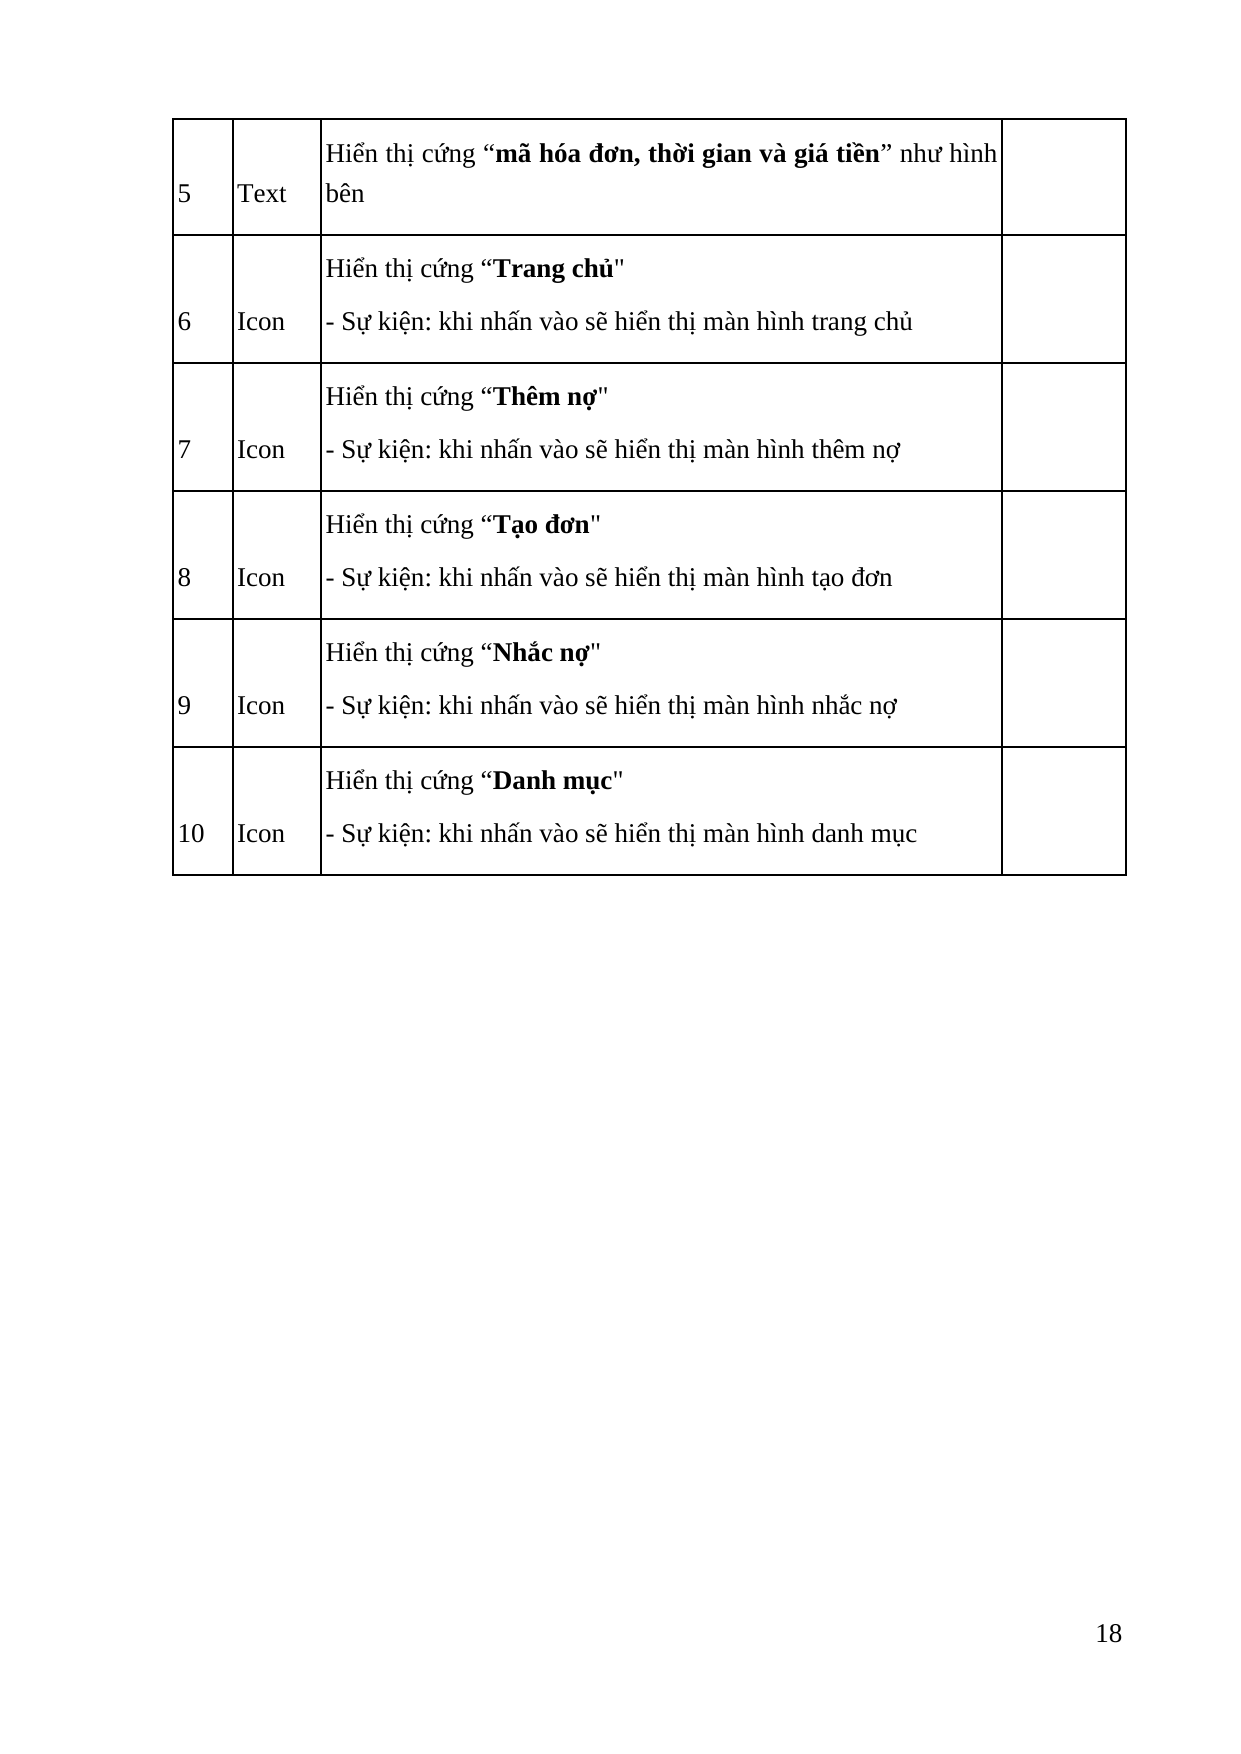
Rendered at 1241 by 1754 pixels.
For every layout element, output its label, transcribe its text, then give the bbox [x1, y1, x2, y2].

table_cell [1003, 620, 1125, 746]
table_cell Icon [234, 364, 320, 490]
table_cell 8 [174, 492, 232, 618]
table_cell [1003, 364, 1125, 490]
table_cell 10 [174, 748, 232, 874]
table_cell Icon [234, 748, 320, 874]
table_cell [1003, 748, 1125, 874]
table_cell Icon [234, 236, 320, 362]
table_cell Hiển thị cứng “Thêm nợ" - Sự kiện: khi nhấn vào sẽ hiển thị màn hình thêm nợ [322, 364, 1001, 490]
table_cell Icon [234, 492, 320, 618]
table_cell [1003, 236, 1125, 362]
table_cell Hiển thị cứng “Trang chủ" - Sự kiện: khi nhấn vào sẽ hiển thị màn hình trang chủ [322, 236, 1001, 362]
table_cell [1003, 120, 1125, 234]
table_cell Icon [234, 620, 320, 746]
table_cell 9 [174, 620, 232, 746]
table_cell Hiển thị cứng “mã hóa đơn, thời gian và giá tiền” như hình bên [322, 120, 1001, 234]
table_cell 7 [174, 364, 232, 490]
table_cell Hiển thị cứng “Danh mục" - Sự kiện: khi nhấn vào sẽ hiển thị màn hình danh mục [322, 748, 1001, 874]
table_cell 6 [174, 236, 232, 362]
table_cell Hiển thị cứng “Tạo đơn" - Sự kiện: khi nhấn vào sẽ hiển thị màn hình tạo đơn [322, 492, 1001, 618]
table_cell [1003, 492, 1125, 618]
table_cell 5 [174, 120, 232, 234]
table_cell Text [234, 120, 320, 234]
table_cell Hiển thị cứng “Nhắc nợ" - Sự kiện: khi nhấn vào sẽ hiển thị màn hình nhắc nợ [322, 620, 1001, 746]
